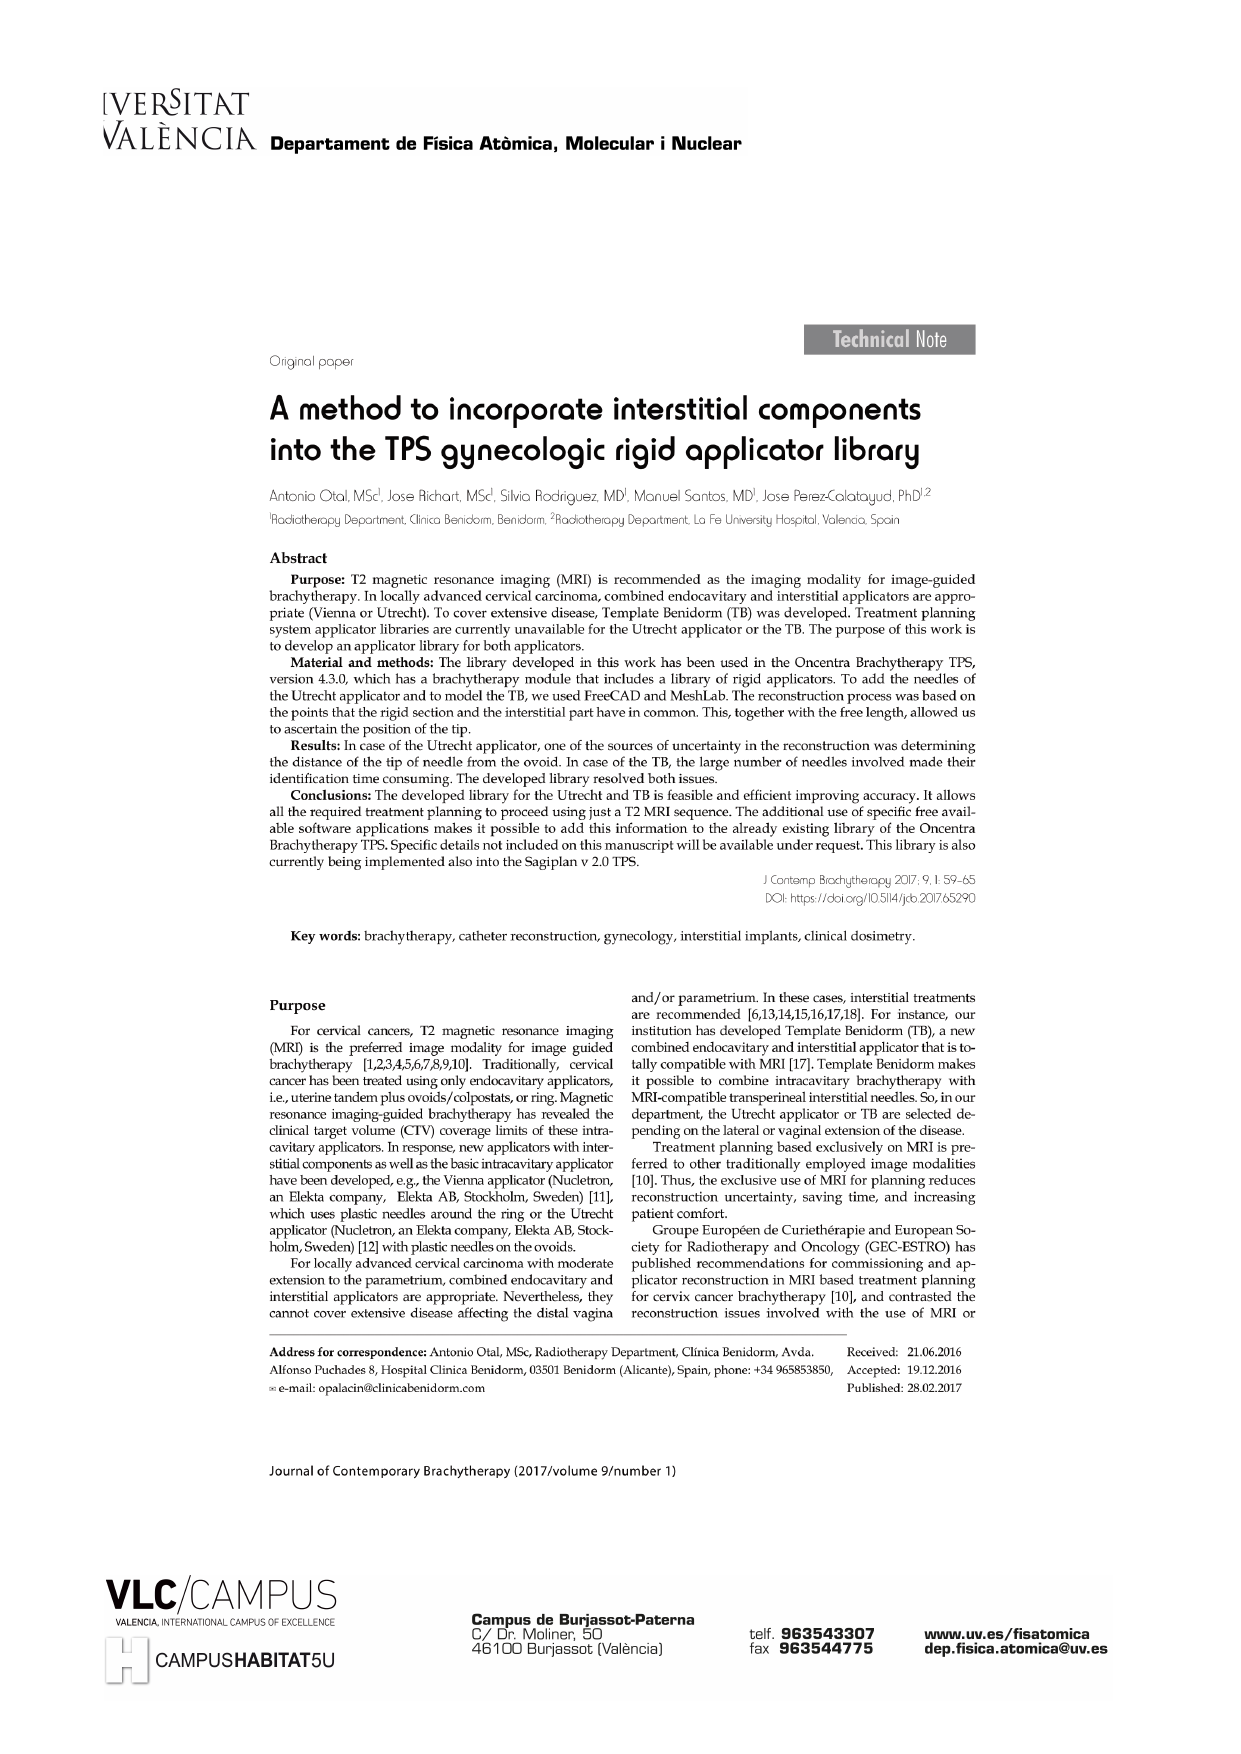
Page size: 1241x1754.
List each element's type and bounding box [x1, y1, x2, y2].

picture [103, 87, 748, 156]
picture [162, 260, 1061, 1531]
picture [103, 1575, 1113, 1701]
